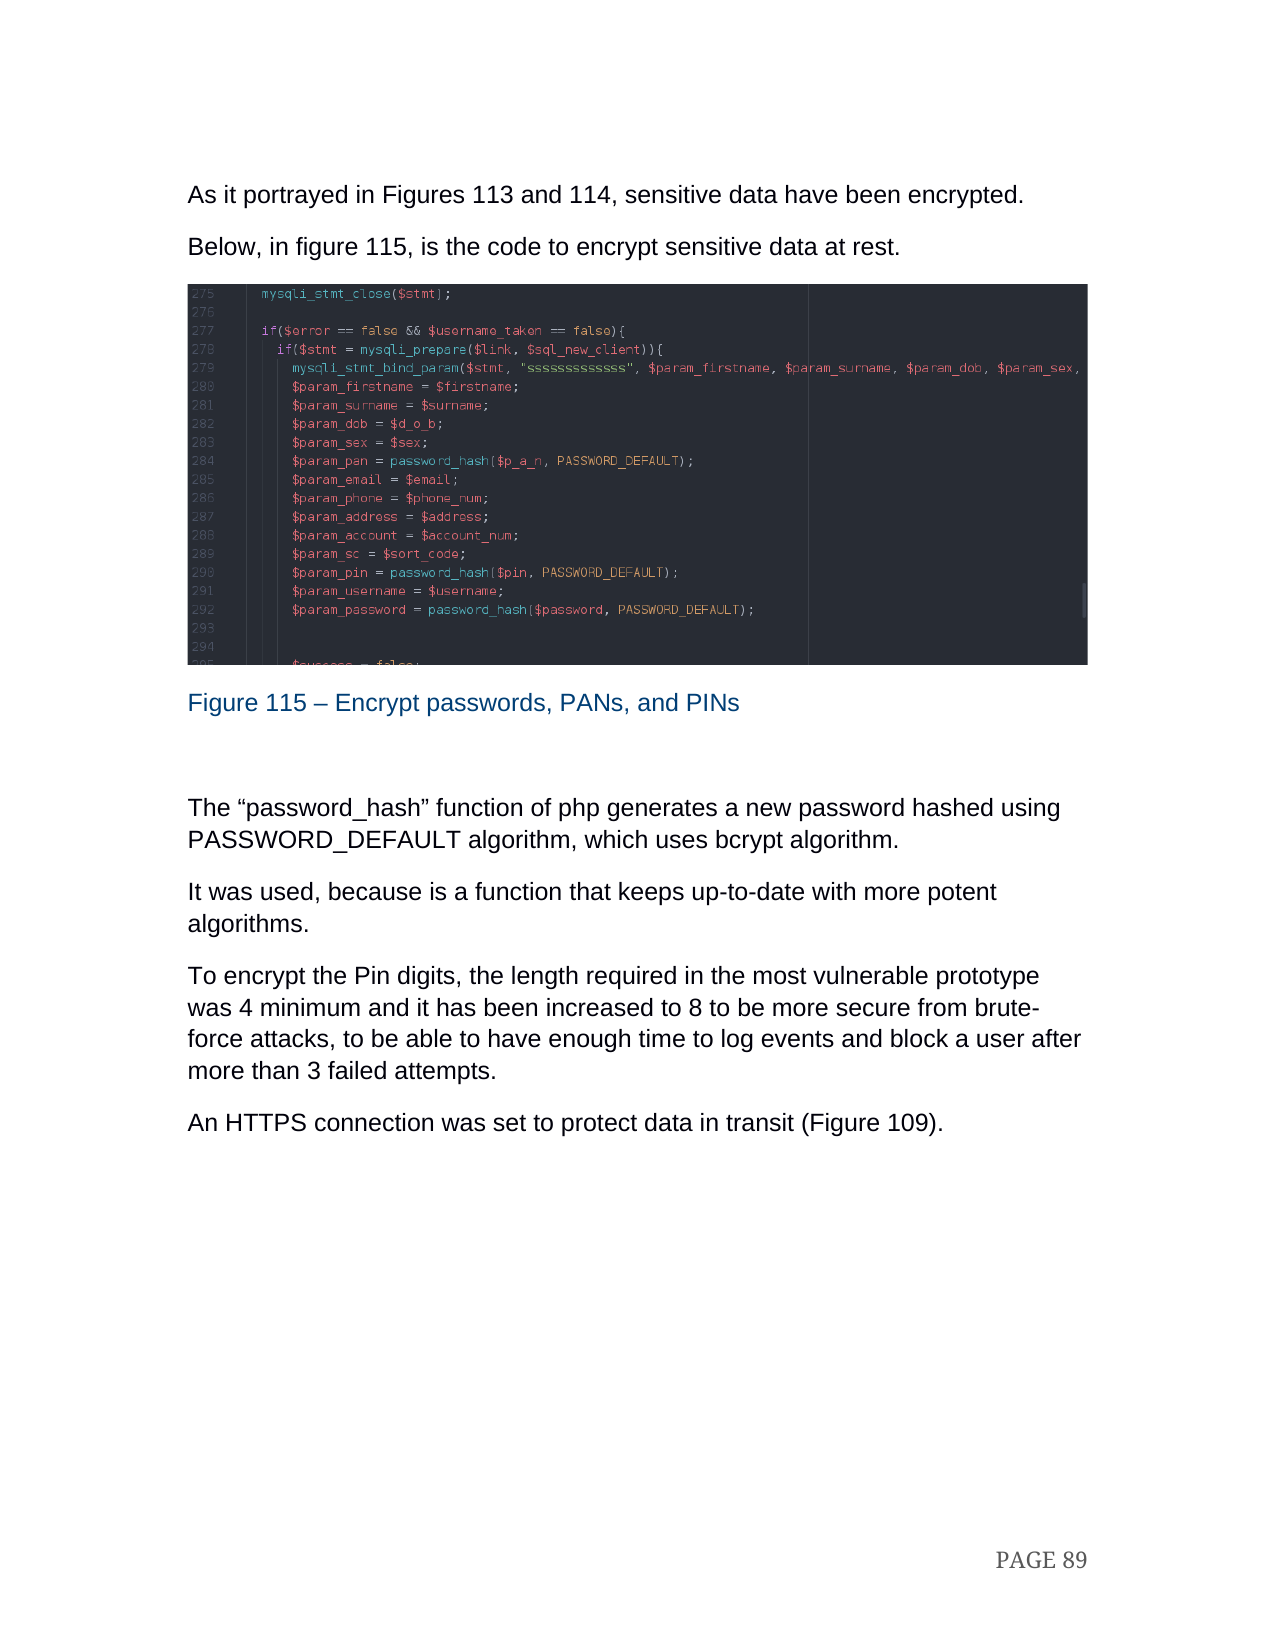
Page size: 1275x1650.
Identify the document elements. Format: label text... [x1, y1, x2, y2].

text To encrypt the Pin digits, the length required in the most vulnerable prototype was 4 minimum and it has been increased to 8 to be more secure from brute-force attacks, to be able to have enough time to log events and block a user after more than 3 failed attempts. [187, 961, 1087, 1084]
text An HTTPS connection was set to protect data in transit (Figure 109). [187, 1108, 1087, 1137]
text Below, in figure 115, is the code to encrypt sensitive data at rest. [187, 232, 1087, 261]
text As it portrayed in Figures 113 and 114, sensitive data have been encrypted. [187, 180, 1087, 209]
text Figure 115 – Encrypt passwords, PANs, and PINs [187, 688, 1087, 717]
picture [187, 284, 1088, 665]
text The “password_hash” function of php generates a new password hashed using PASSWORD_DEFAULT algorithm, which uses bcrypt algorithm. [187, 793, 1087, 853]
text It was used, because is a function that keeps up-to-date with more potent algorithms. [187, 877, 1087, 937]
